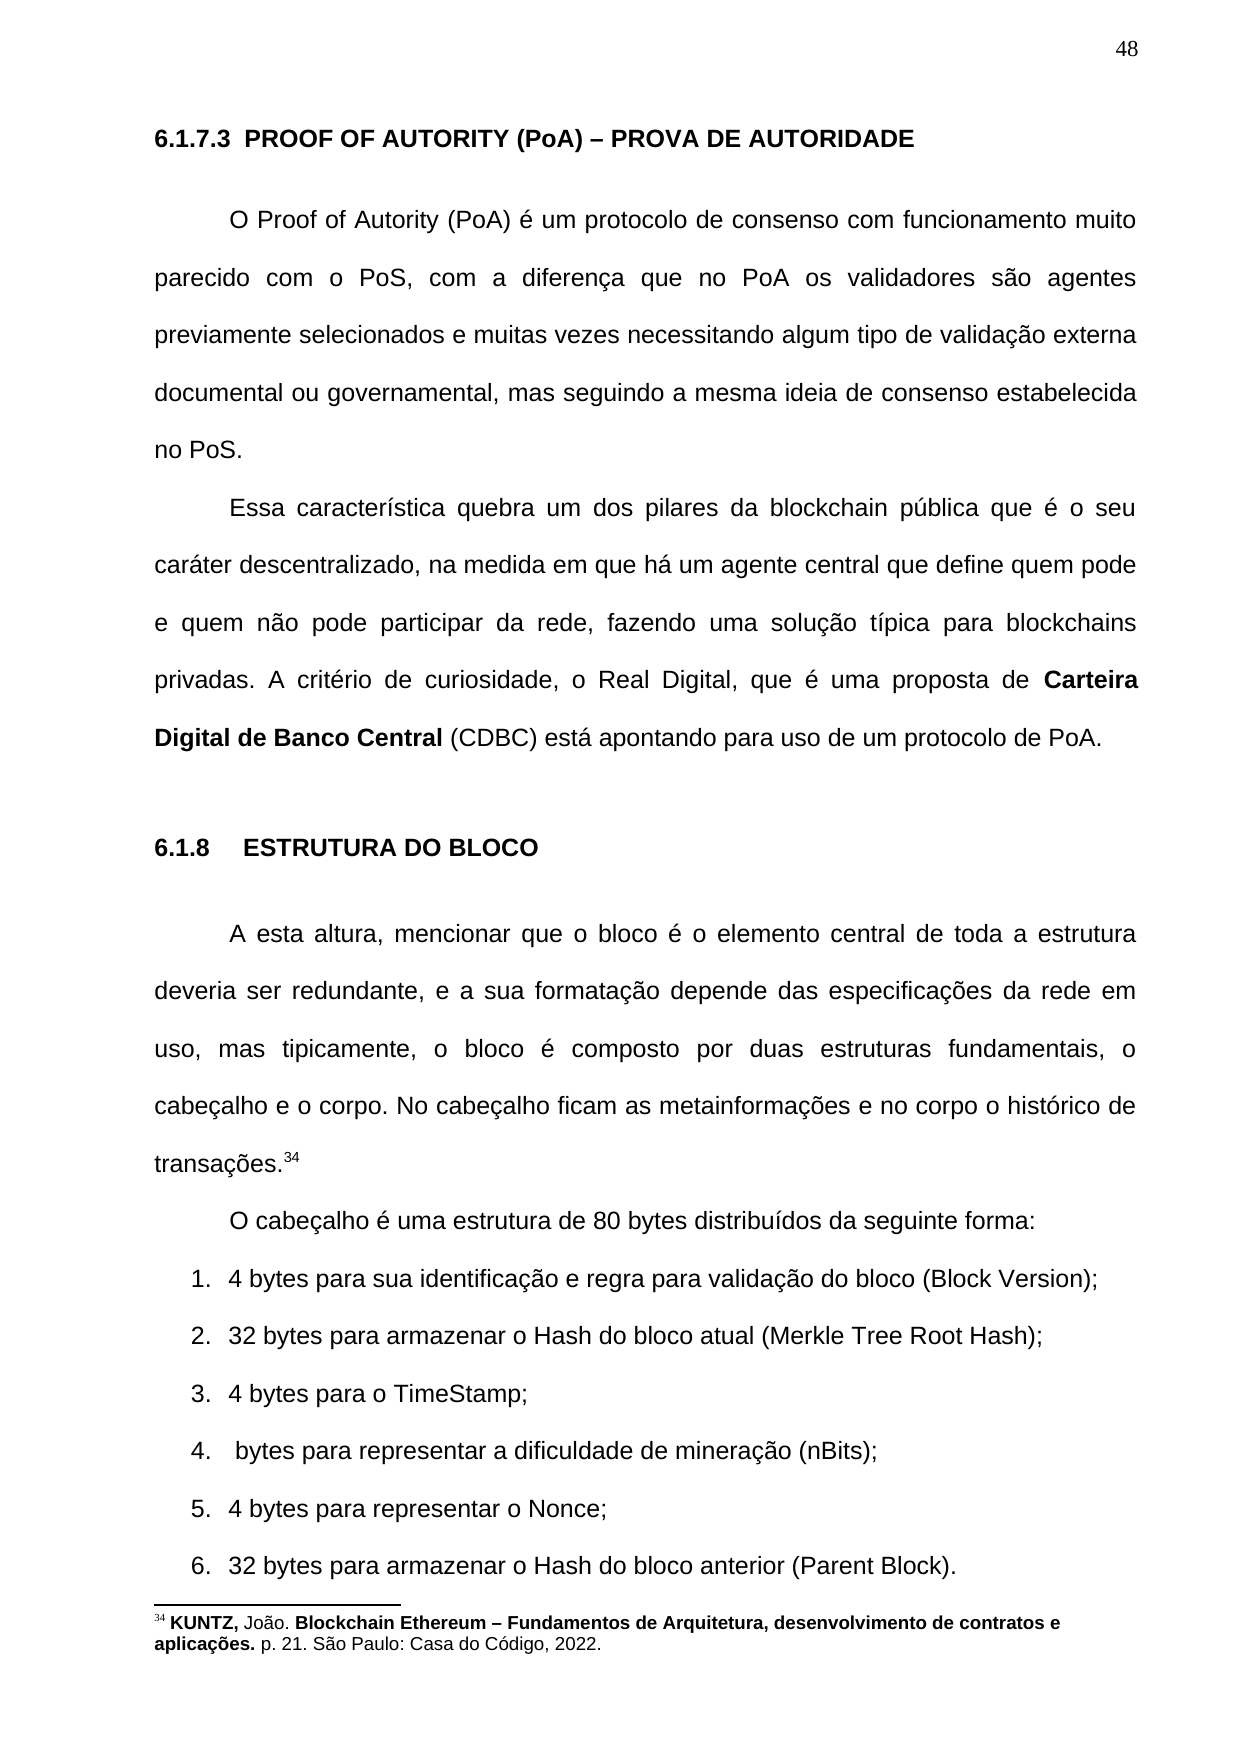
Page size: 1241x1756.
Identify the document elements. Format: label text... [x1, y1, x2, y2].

list bytes para representar a dificuldade de mineração (nBits); [191, 1436, 1138, 1465]
subtitle 6.1.8 ESTRUTURA DO BLOCO [154, 833, 1138, 862]
text Essa característica quebra um dos pilares da blockchain pública que é o seu caráter descentralizado, na medida em que há um agente central que define quem pode e quem não pode participar da rede, fazendo uma solução típica para blockchains privadas. A critério de curiosidade, o Real Digital, que é uma proposta de Carteira Digital de Banco Central (CDBC) está apontando para uso de um protocolo de PoA. [154, 493, 1138, 752]
list 32 bytes para armazenar o Hash do bloco atual (Merkle Tree Root Hash); [191, 1321, 1138, 1350]
text O cabeçalho é uma estrutura de 80 bytes distribuídos da seguinte forma: [154, 1206, 1138, 1235]
list 4 bytes para sua identificação e regra para validação do bloco (Block Version); [191, 1263, 1138, 1292]
list 4 bytes para representar o Nonce; [191, 1493, 1138, 1522]
list 4 bytes para o TimeStamp; [191, 1378, 1138, 1407]
text O Proof of Autority (PoA) é um protocolo de consenso com funcionamento muito parecido com o PoS, com a diferença que no PoA os validadores são agentes previamente selecionados e muitas vezes necessitando algum tipo de validação externa documental ou governamental, mas seguindo a mesma ideia de consenso estabelecida no PoS. [154, 205, 1138, 464]
subtitle 6.1.7.3 PROOF OF AUTORITY (PoA) – PROVA DE AUTORIDADE [154, 124, 1138, 153]
list 32 bytes para armazenar o Hash do bloco anterior (Parent Block). [191, 1551, 1138, 1580]
text A esta altura, mencionar que o bloco é o elemento central de toda a estrutura deveria ser redundante, e a sua formatação depende das especificações da rede em uso, mas tipicamente, o bloco é composto por duas estruturas fundamentais, o cabeçalho e o corpo. No cabeçalho ficam as metainformações e no corpo o histórico de transações. [154, 918, 1138, 1177]
